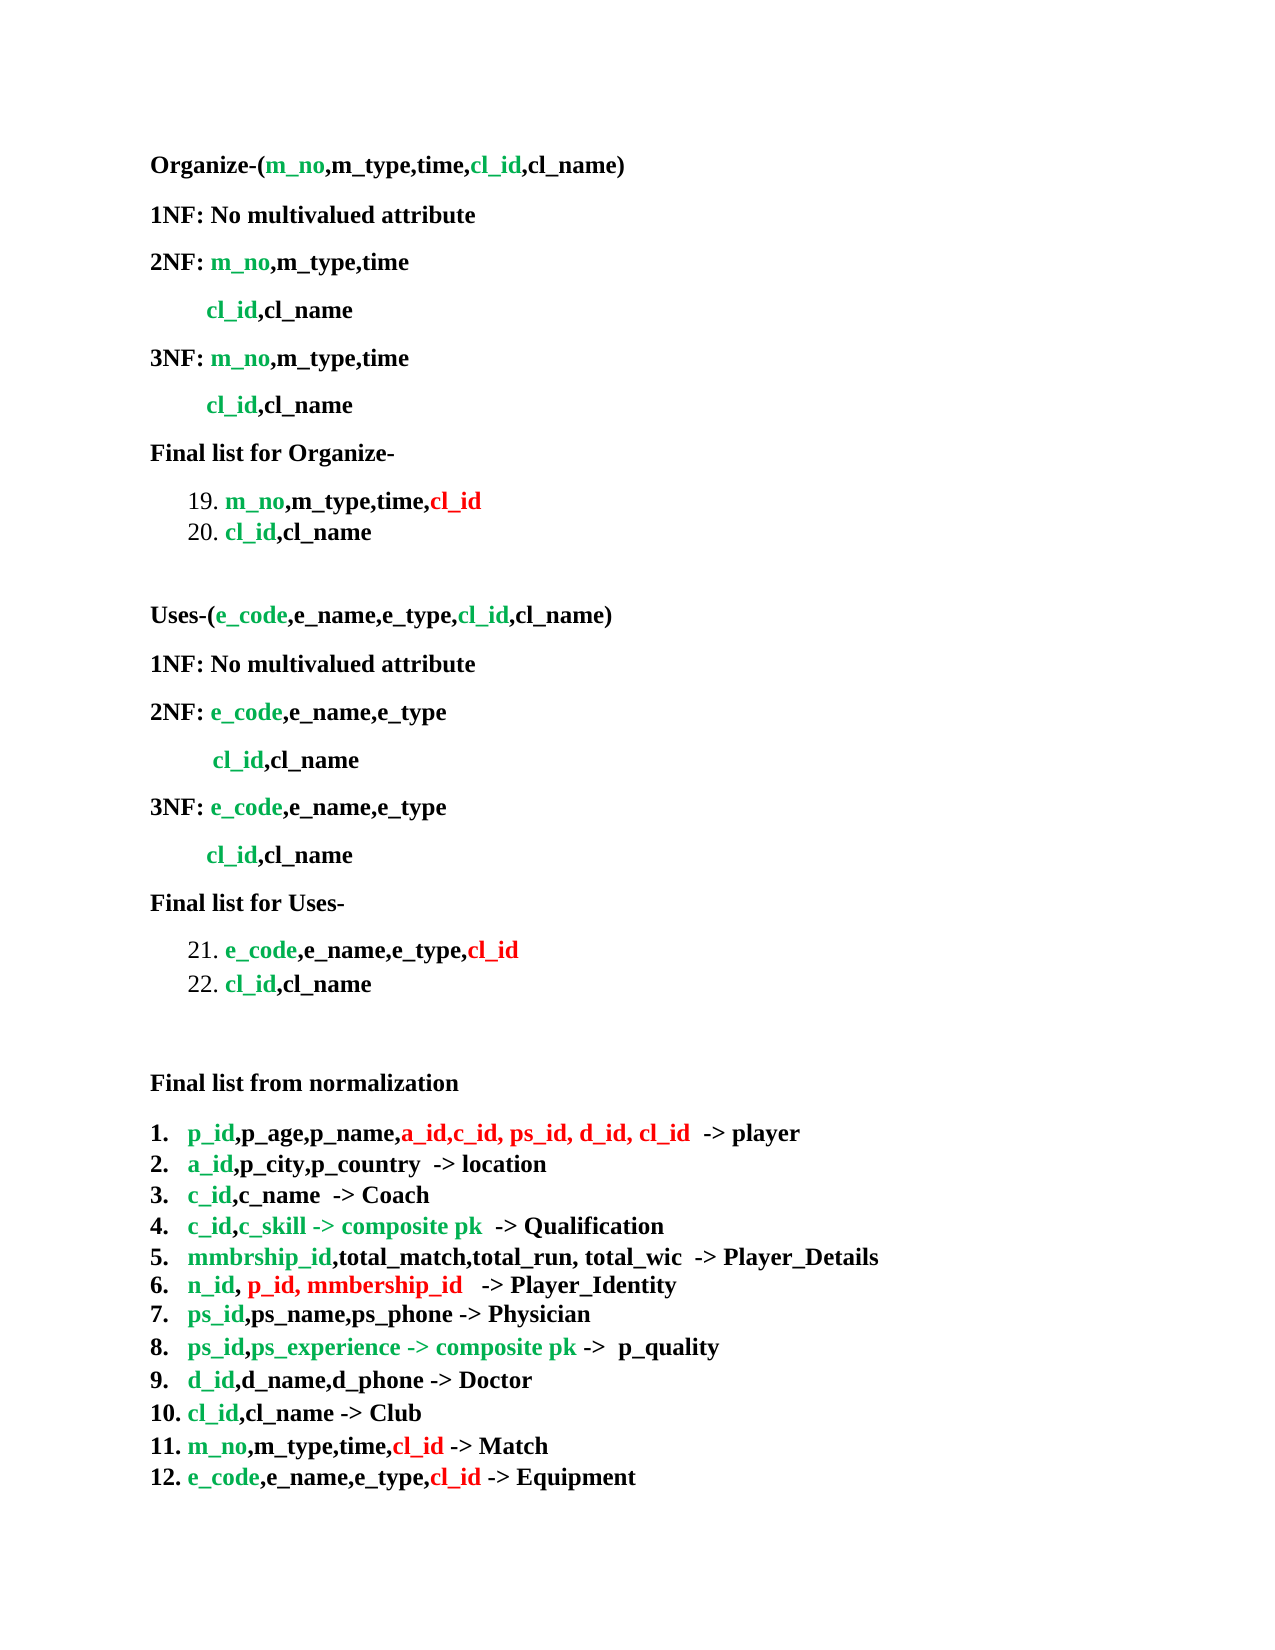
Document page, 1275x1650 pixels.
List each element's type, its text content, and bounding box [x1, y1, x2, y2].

text cl_id,cl_name [150, 295, 1125, 324]
list c_id,c_name -> Coach [150, 1180, 1125, 1208]
list n_id, p_id, mmbership_id -> Player_Identity [150, 1271, 1125, 1299]
text Final list for Uses- [150, 888, 1125, 917]
text 2NF: m_no,m_type,time [150, 247, 1125, 276]
list mmbrship_id,total_match,total_run, total_wic -> Player_Details [150, 1242, 1125, 1271]
list cl_id,cl_name [187, 969, 1125, 997]
text 1NF: No multivalued attribute [150, 649, 1125, 678]
list a_id,p_city,p_country -> location [150, 1149, 1125, 1177]
text cl_id,cl_name [150, 391, 1125, 419]
text 2NF: e_code,e_name,e_type [150, 697, 1125, 726]
list ps_id,ps_name,ps_phone -> Physician [150, 1299, 1125, 1328]
text Final list for Organize- [150, 438, 1125, 467]
list e_code,e_name,e_type,cl_id -> Equipment [150, 1462, 1125, 1491]
list cl_id,cl_name -> Club [150, 1398, 1125, 1427]
text Final list from normalization [150, 1068, 1125, 1097]
text 1NF: No multivalued attribute [150, 200, 1125, 228]
text 3NF: e_code,e_name,e_type [150, 792, 1125, 821]
text cl_id,cl_name [150, 745, 1125, 773]
list e_code,e_name,e_type,cl_id [187, 936, 1125, 964]
text Organize-(m_no,m_type,time,cl_id,cl_name) [150, 150, 1125, 179]
list c_id,c_skill -> composite pk -> Qualification [150, 1211, 1125, 1239]
text 3NF: m_no,m_type,time [150, 343, 1125, 372]
list ps_id,ps_experience -> composite pk -> p_quality [150, 1332, 1125, 1361]
text cl_id,cl_name [150, 840, 1125, 869]
list d_id,d_name,d_phone -> Doctor [150, 1365, 1125, 1394]
list p_id,p_age,p_name,a_id,c_id, ps_id, d_id, cl_id -> player [150, 1118, 1125, 1146]
text Uses-(e_code,e_name,e_type,cl_id,cl_name) [150, 600, 1125, 628]
list m_no,m_type,time,cl_id -> Match [150, 1431, 1125, 1460]
list m_no,m_type,time,cl_id [187, 486, 1125, 515]
list cl_id,cl_name [187, 517, 1125, 546]
